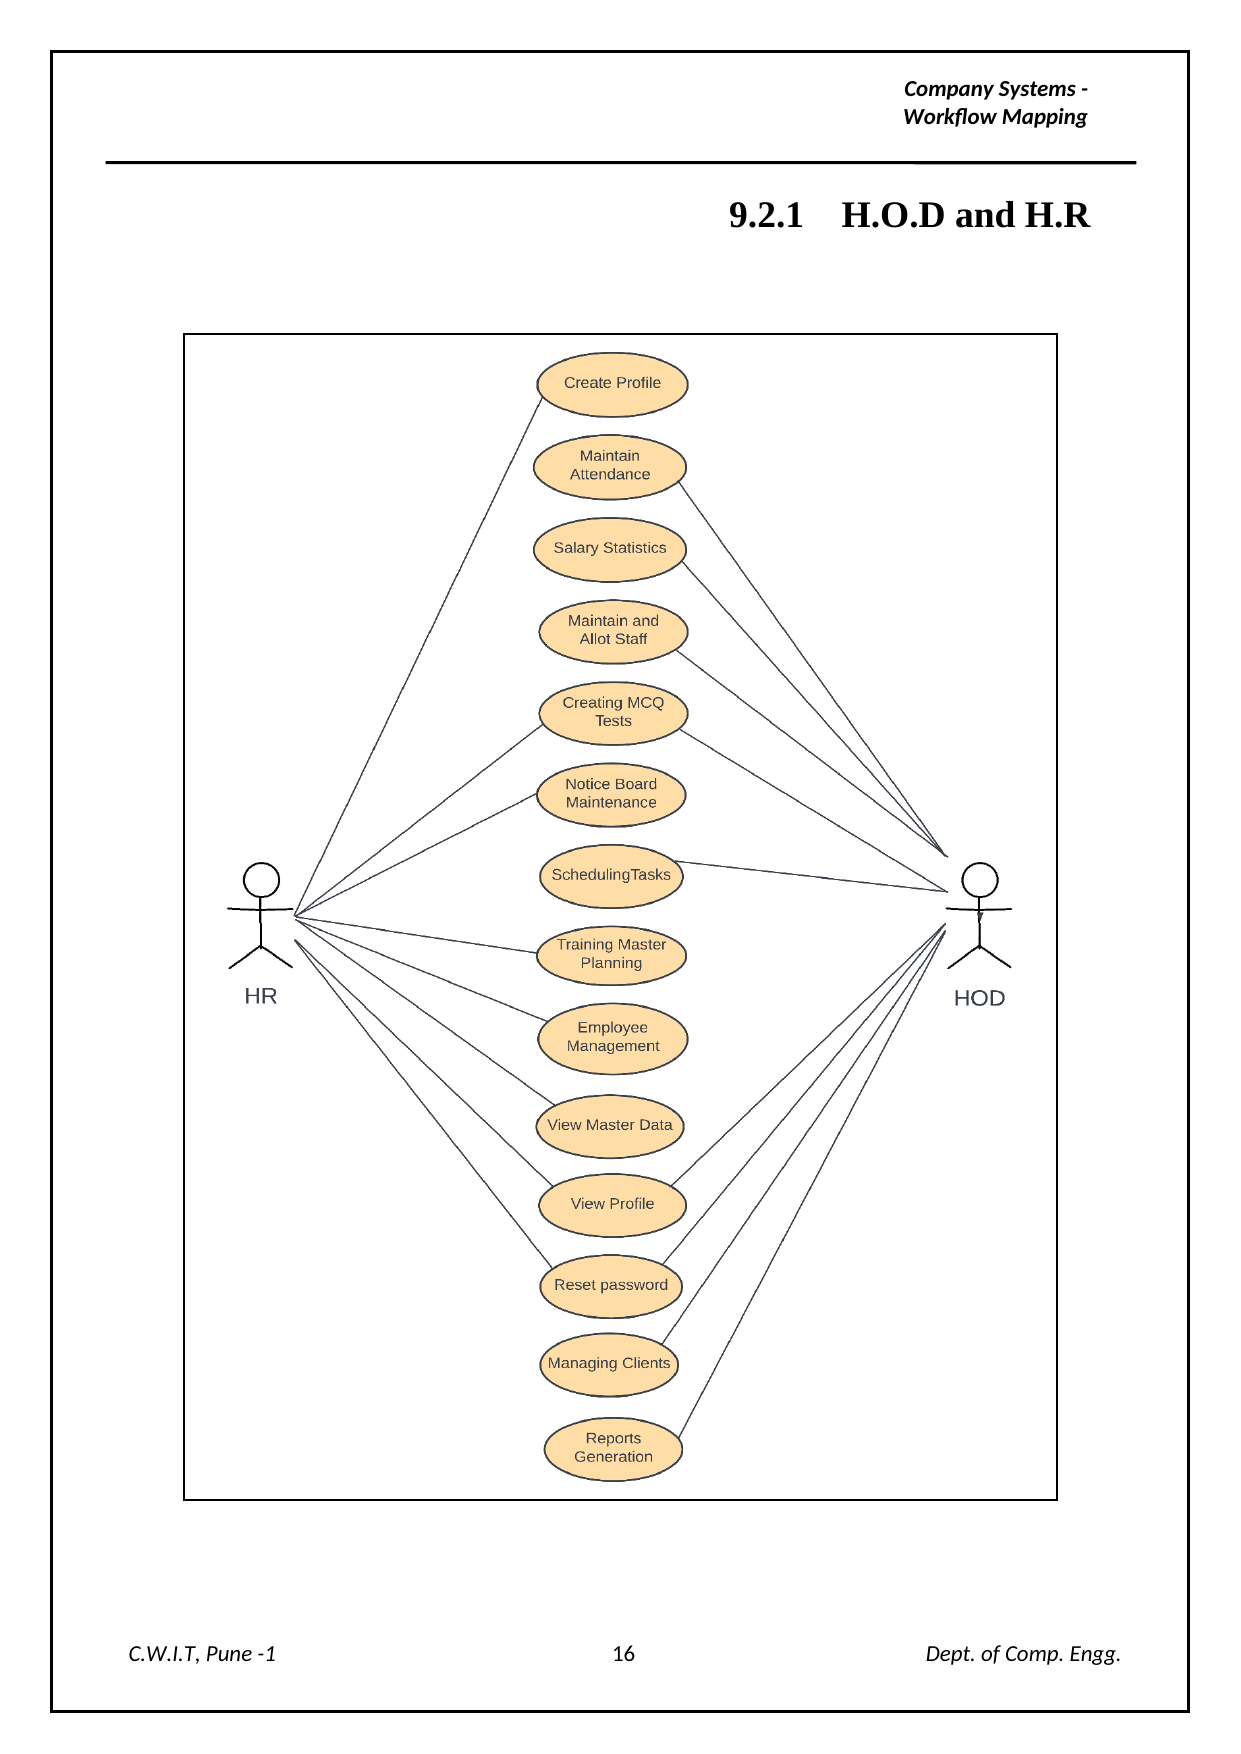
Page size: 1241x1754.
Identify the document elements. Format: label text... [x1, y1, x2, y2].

picture [185, 335, 1056, 1499]
list H.O.D and H.R [300, 186, 1090, 236]
